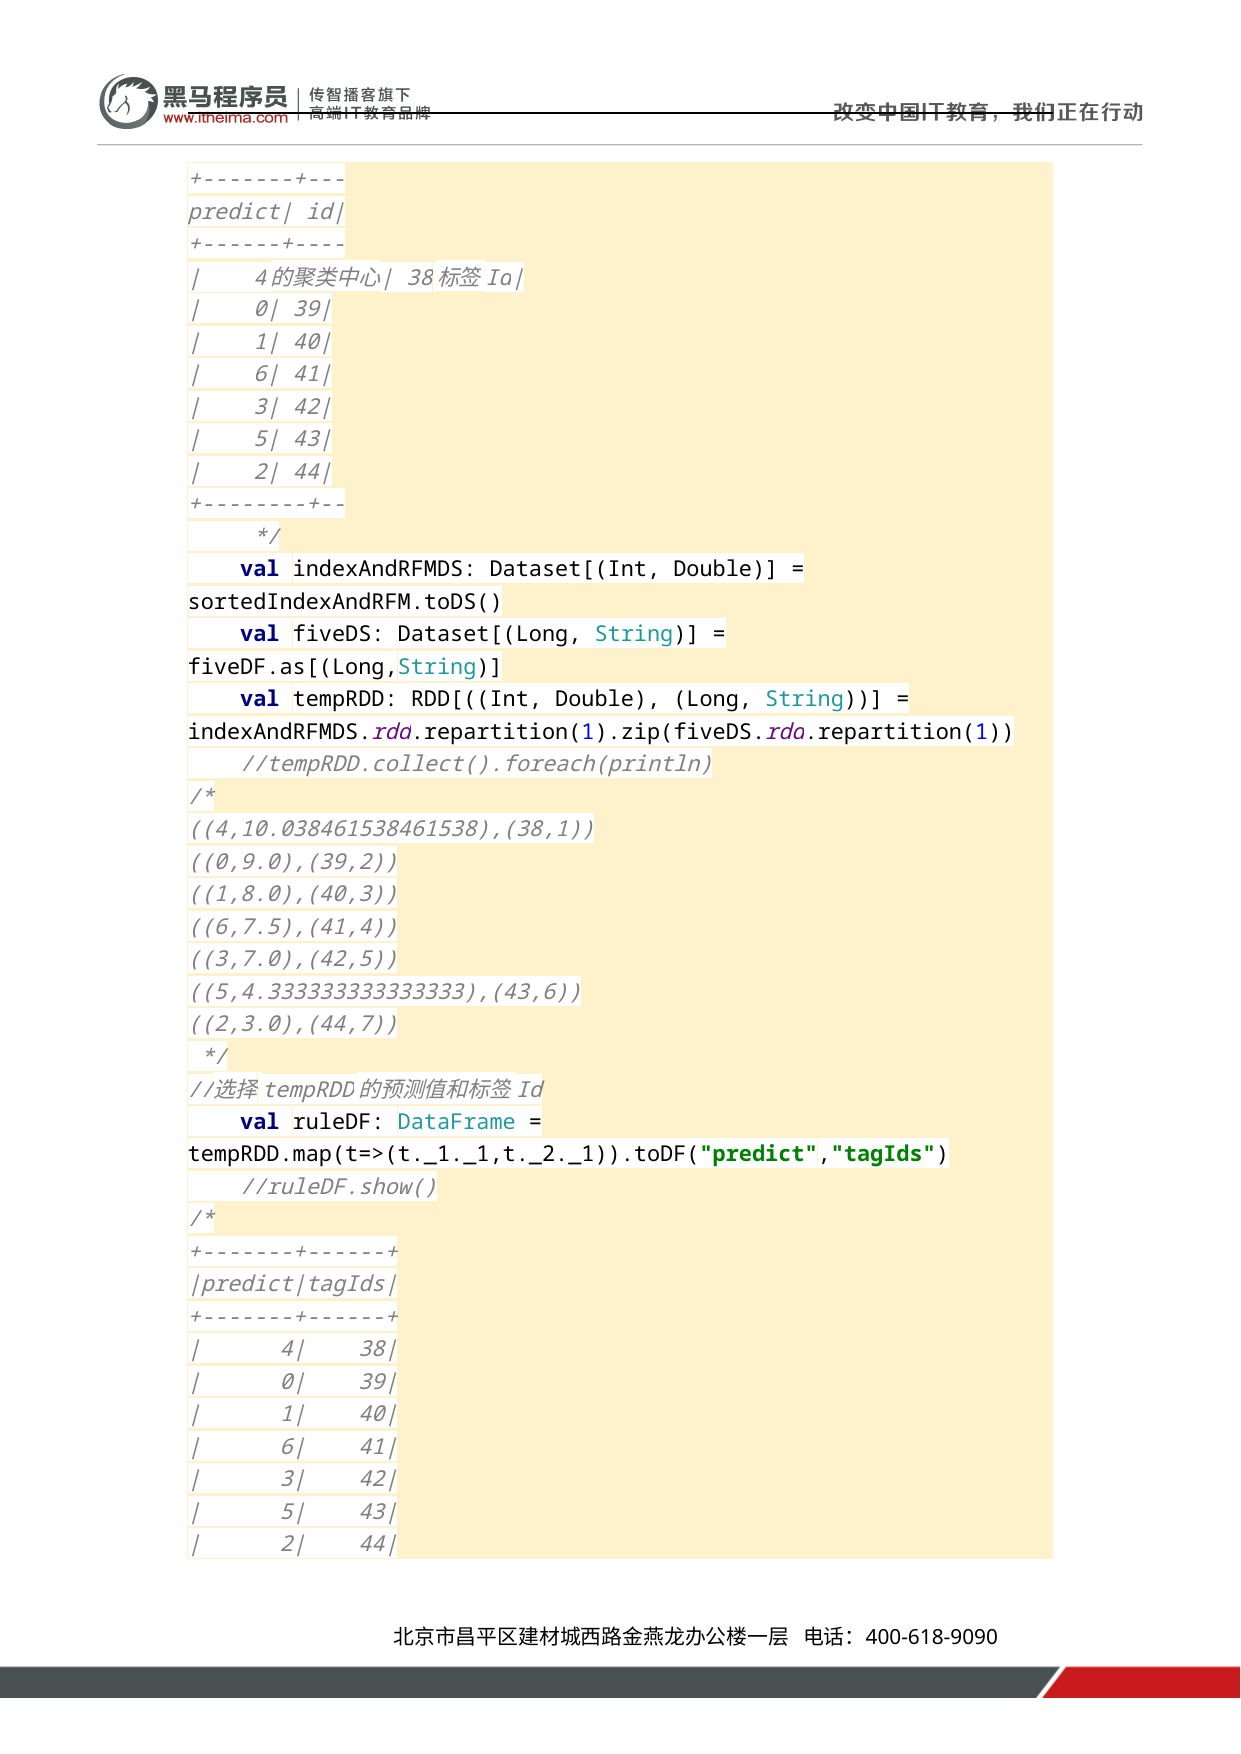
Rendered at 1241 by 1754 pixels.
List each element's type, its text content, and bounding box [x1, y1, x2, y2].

picture [0, 1607, 1241, 1698]
picture [0, 3, 1241, 153]
